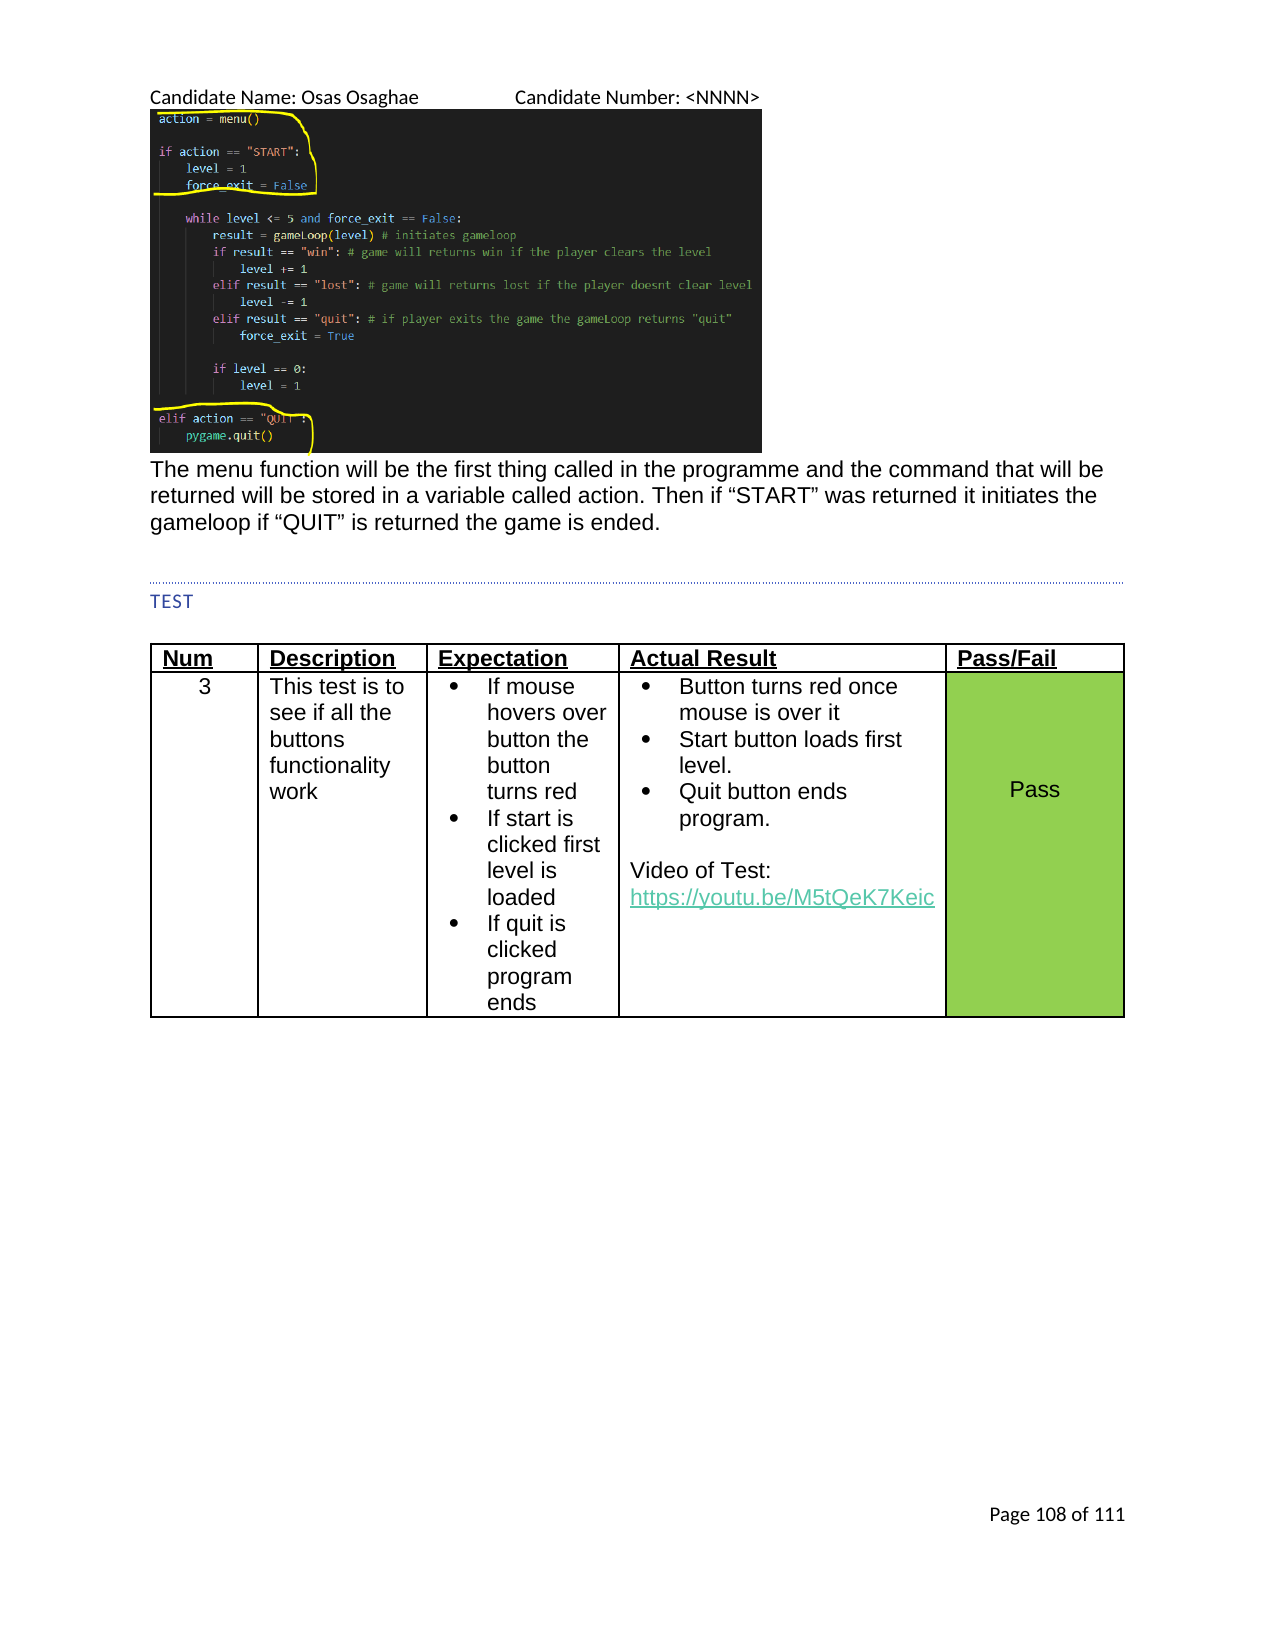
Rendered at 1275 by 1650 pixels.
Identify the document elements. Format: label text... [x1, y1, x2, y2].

table_header Pass/Fail [947, 645, 1123, 671]
table_header Expectation [428, 645, 618, 671]
table_cell Pass [947, 673, 1123, 1016]
table_cell If mouse hovers over button the button turns red If start is clicked first level is loaded If quit is clicked program ends [428, 673, 618, 1016]
table_header Description [259, 645, 426, 671]
table_header Actual Result [620, 645, 945, 671]
table_cell This test is to see if all the buttons functionality work [259, 673, 426, 1016]
table_header Num [152, 645, 257, 671]
table_cell 3 [152, 673, 257, 1016]
text The menu function will be the first thing called in the programme and the command that will be returned will be stored in a variable called action. Then if “START” was returned it initiates the gameloop if “QUIT” is returned the game is ended. [150, 456, 1125, 535]
picture [150, 109, 762, 456]
table_cell Button turns red once mouse is over it Start button loads first level. Quit button ends program. Video of Test: https://youtu.be/M5tQeK7Keic [620, 673, 945, 1016]
subtitle Test [150, 582, 1125, 613]
